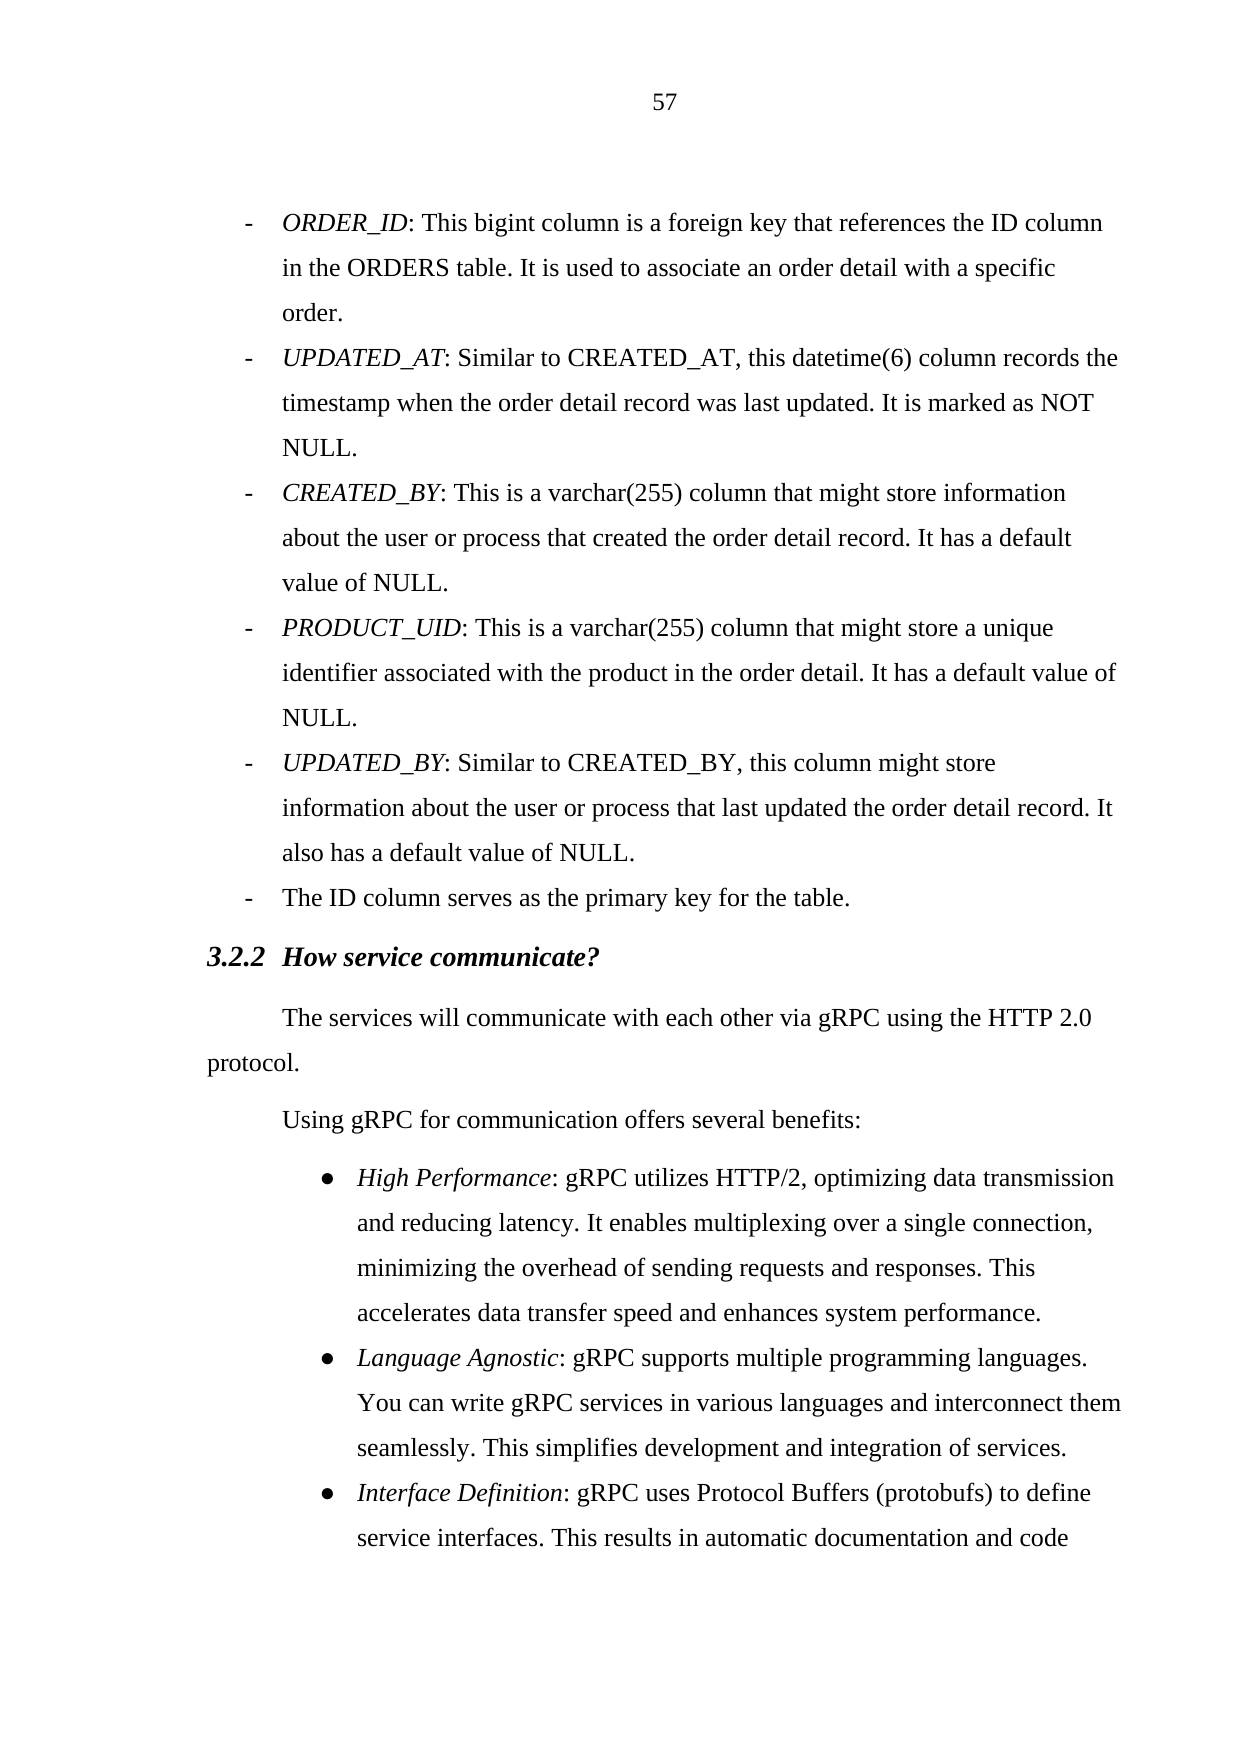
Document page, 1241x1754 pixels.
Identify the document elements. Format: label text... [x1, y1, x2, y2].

subtitle How service communicate? [207, 939, 1122, 973]
list High Performance: gRPC utilizes HTTP/2, optimizing data transmission and reducing latency. It enables multiplexing over a single connection, minimizing the overhead of sending requests and responses. This accelerates data transfer speed and enhances system performance. [319, 1162, 1122, 1327]
list The ID column serves as the primary key for the table. [244, 882, 1122, 912]
text The services will communicate with each other via gRPC using the HTTP 2.0 protocol. [207, 1002, 1122, 1077]
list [319, 1477, 1122, 1552]
list ORDER_ID: This bigint column is a foreign key that references the ID column in the ORDERS table. It is used to associate an order detail with a specific order. [244, 207, 1122, 327]
list PRODUCT_UID: This is a varchar(255) column that might store a unique identifier associated with the product in the order detail. It has a default value of NULL. [244, 612, 1122, 732]
list UPDATED_BY: Similar to CREATED_BY, this column might store information about the user or process that last updated the order detail record. It also has a default value of NULL. [244, 747, 1122, 867]
text Using gRPC for communication offers several benefits: [207, 1104, 1122, 1134]
list Language Agnostic: gRPC supports multiple programming languages. You can write gRPC services in various languages and interconnect them seamlessly. This simplifies development and integration of services. [319, 1342, 1122, 1462]
list CREATED_BY: This is a varchar(255) column that might store information about the user or process that created the order detail record. It has a default value of NULL. [244, 477, 1122, 597]
list UPDATED_AT: Similar to CREATED_AT, this datetime(6) column records the timestamp when the order detail record was last updated. It is marked as NOT NULL. [244, 342, 1122, 462]
